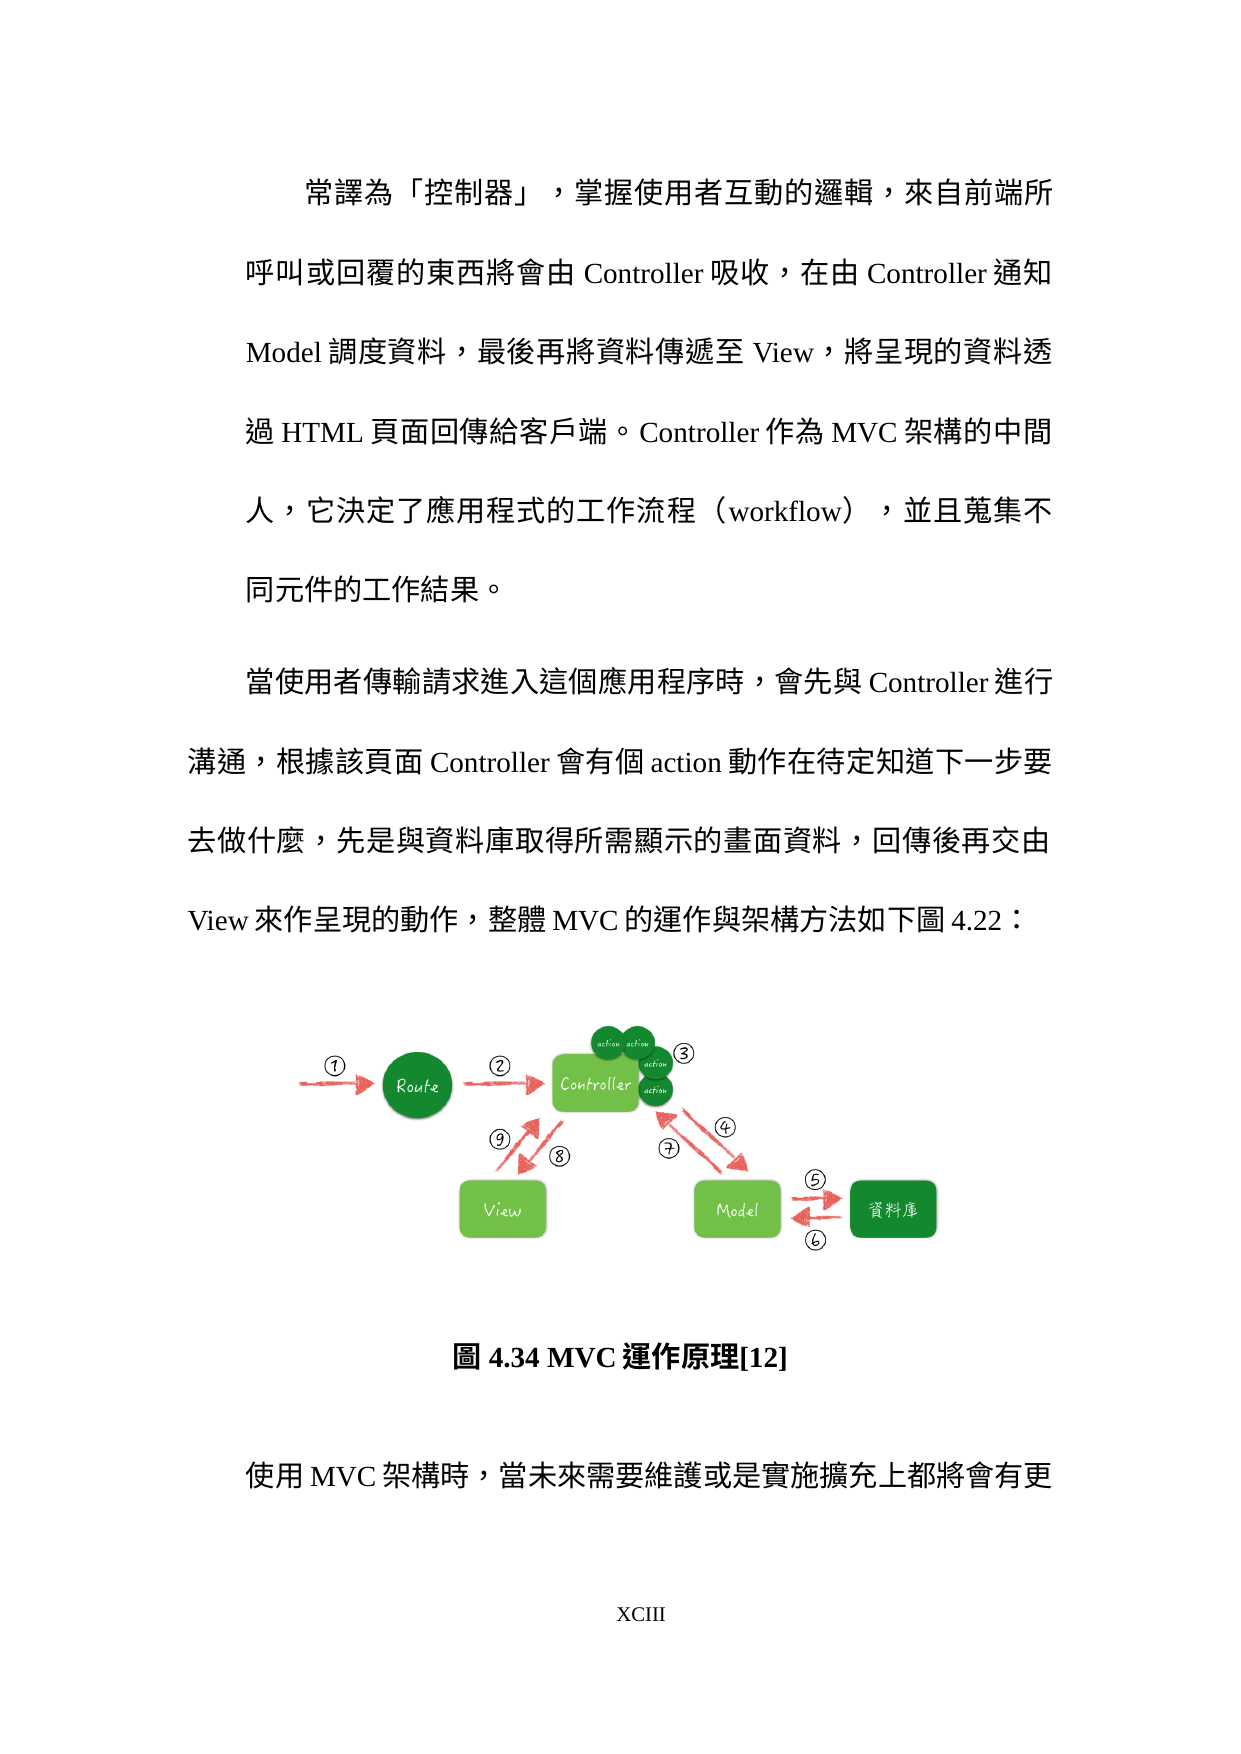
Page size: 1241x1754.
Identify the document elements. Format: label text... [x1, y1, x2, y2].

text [187, 1434, 1053, 1513]
text 常譯為「控制器」，掌握使用者互動的邏輯，來自前端所呼叫或回覆的東西將會由Controller吸收，在由Controller通知Model調度資料，最後再將資料傳遞至View，將呈現的資料透過HTML頁面回傳給客戶端。Controller作為MVC架構的中間人，它決定了應用程式的工作流程（workflow），並且蒐集不同元件的工作結果。 [246, 151, 1053, 628]
text 當使用者傳輸請求進入這個應用程序時，會先與Controller進行溝通，根據該頁面Controller會有個action動作在待定知道下一步要去做什麼，先是與資料庫取得所需顯示的畫面資料，回傳後再交由View來作呈現的動作，整體MVC的運作與架構方法如下圖4.22： [187, 640, 1053, 958]
picture [298, 997, 942, 1281]
